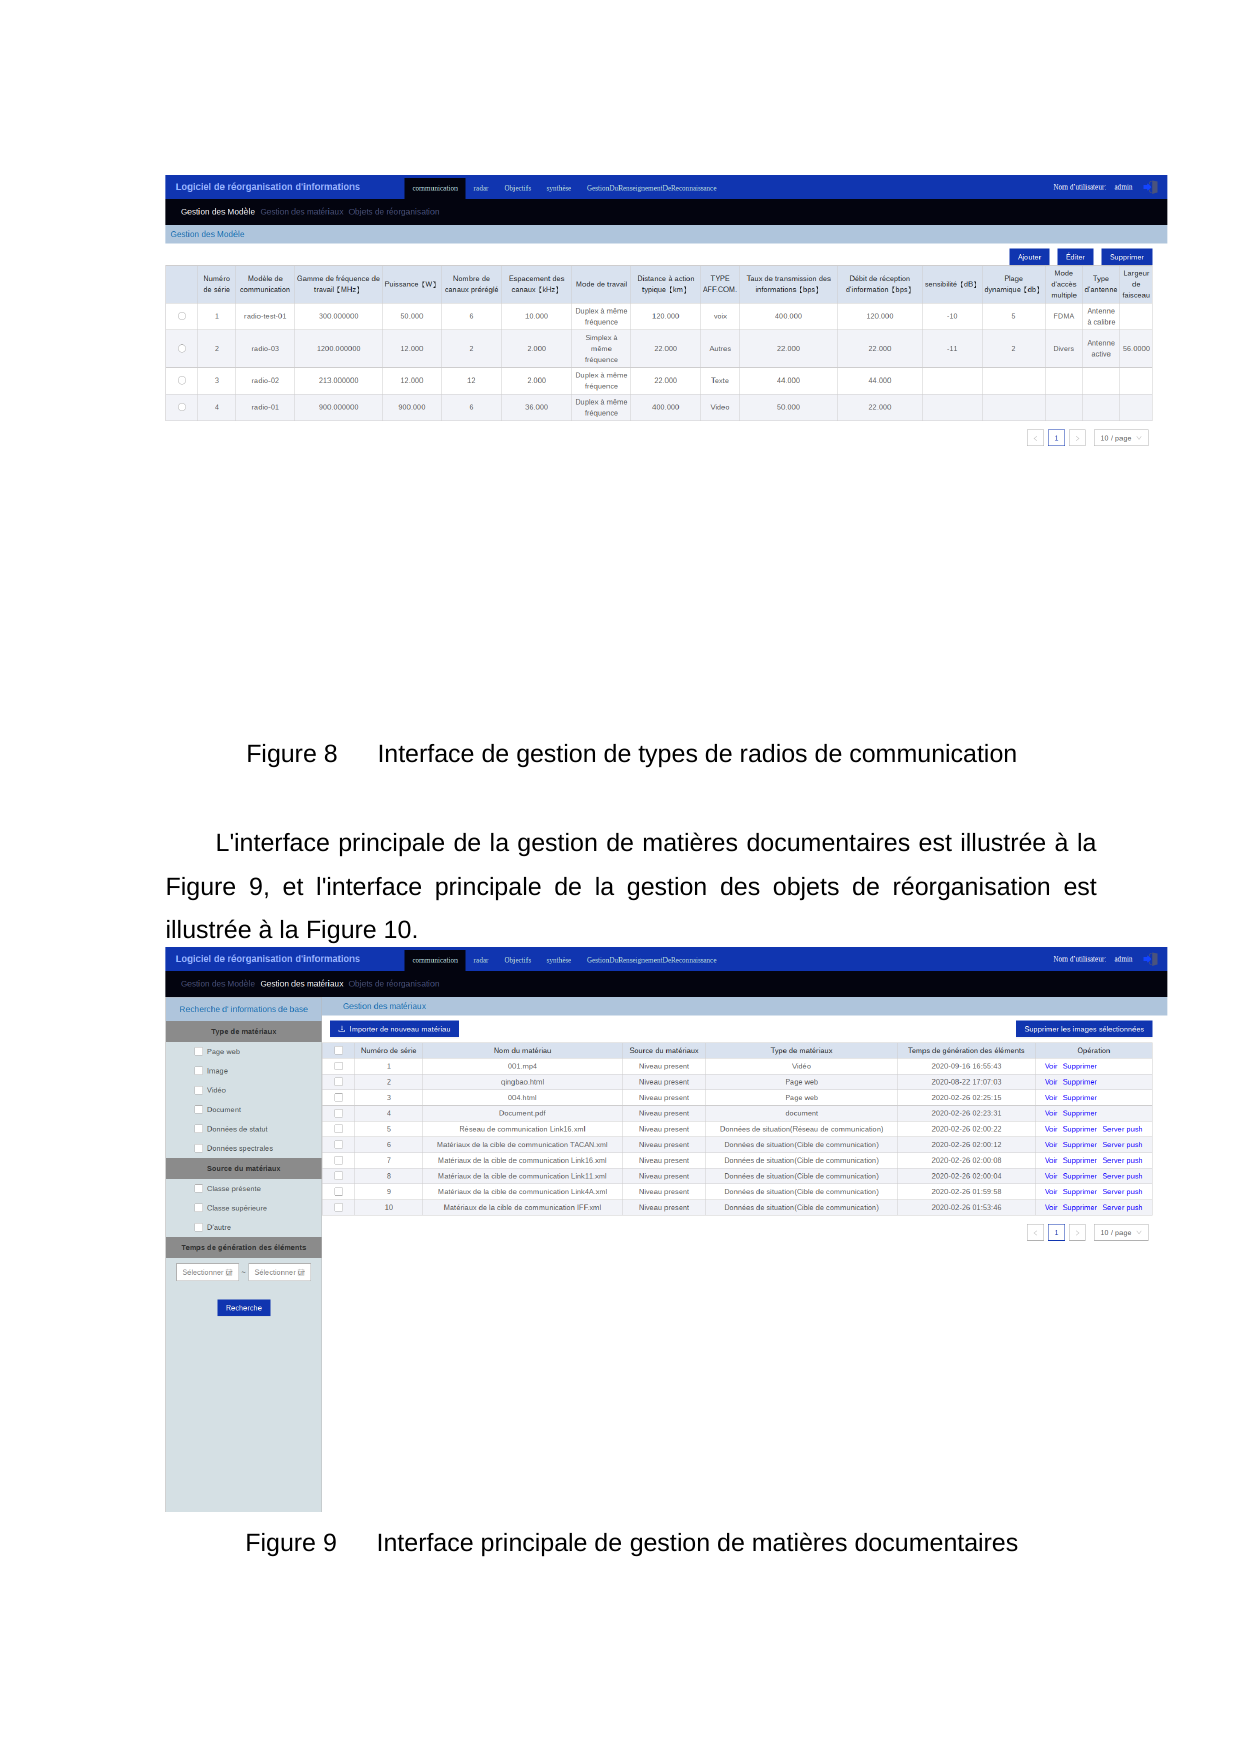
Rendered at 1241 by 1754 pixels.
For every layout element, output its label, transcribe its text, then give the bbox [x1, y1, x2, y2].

text Interface principale de gestion de matières documentaires [165, 1528, 1098, 1557]
picture [165, 175, 1168, 740]
text Interface de gestion de types de radios de communication [165, 740, 1098, 768]
text L'interface principale de la gestion de matières documentaires est illustrée à la Figure 9, et l'interface principale de la gestion des objets de réorganisation est illustrée à la Figure 10. [165, 816, 1098, 947]
picture [165, 947, 1168, 1512]
